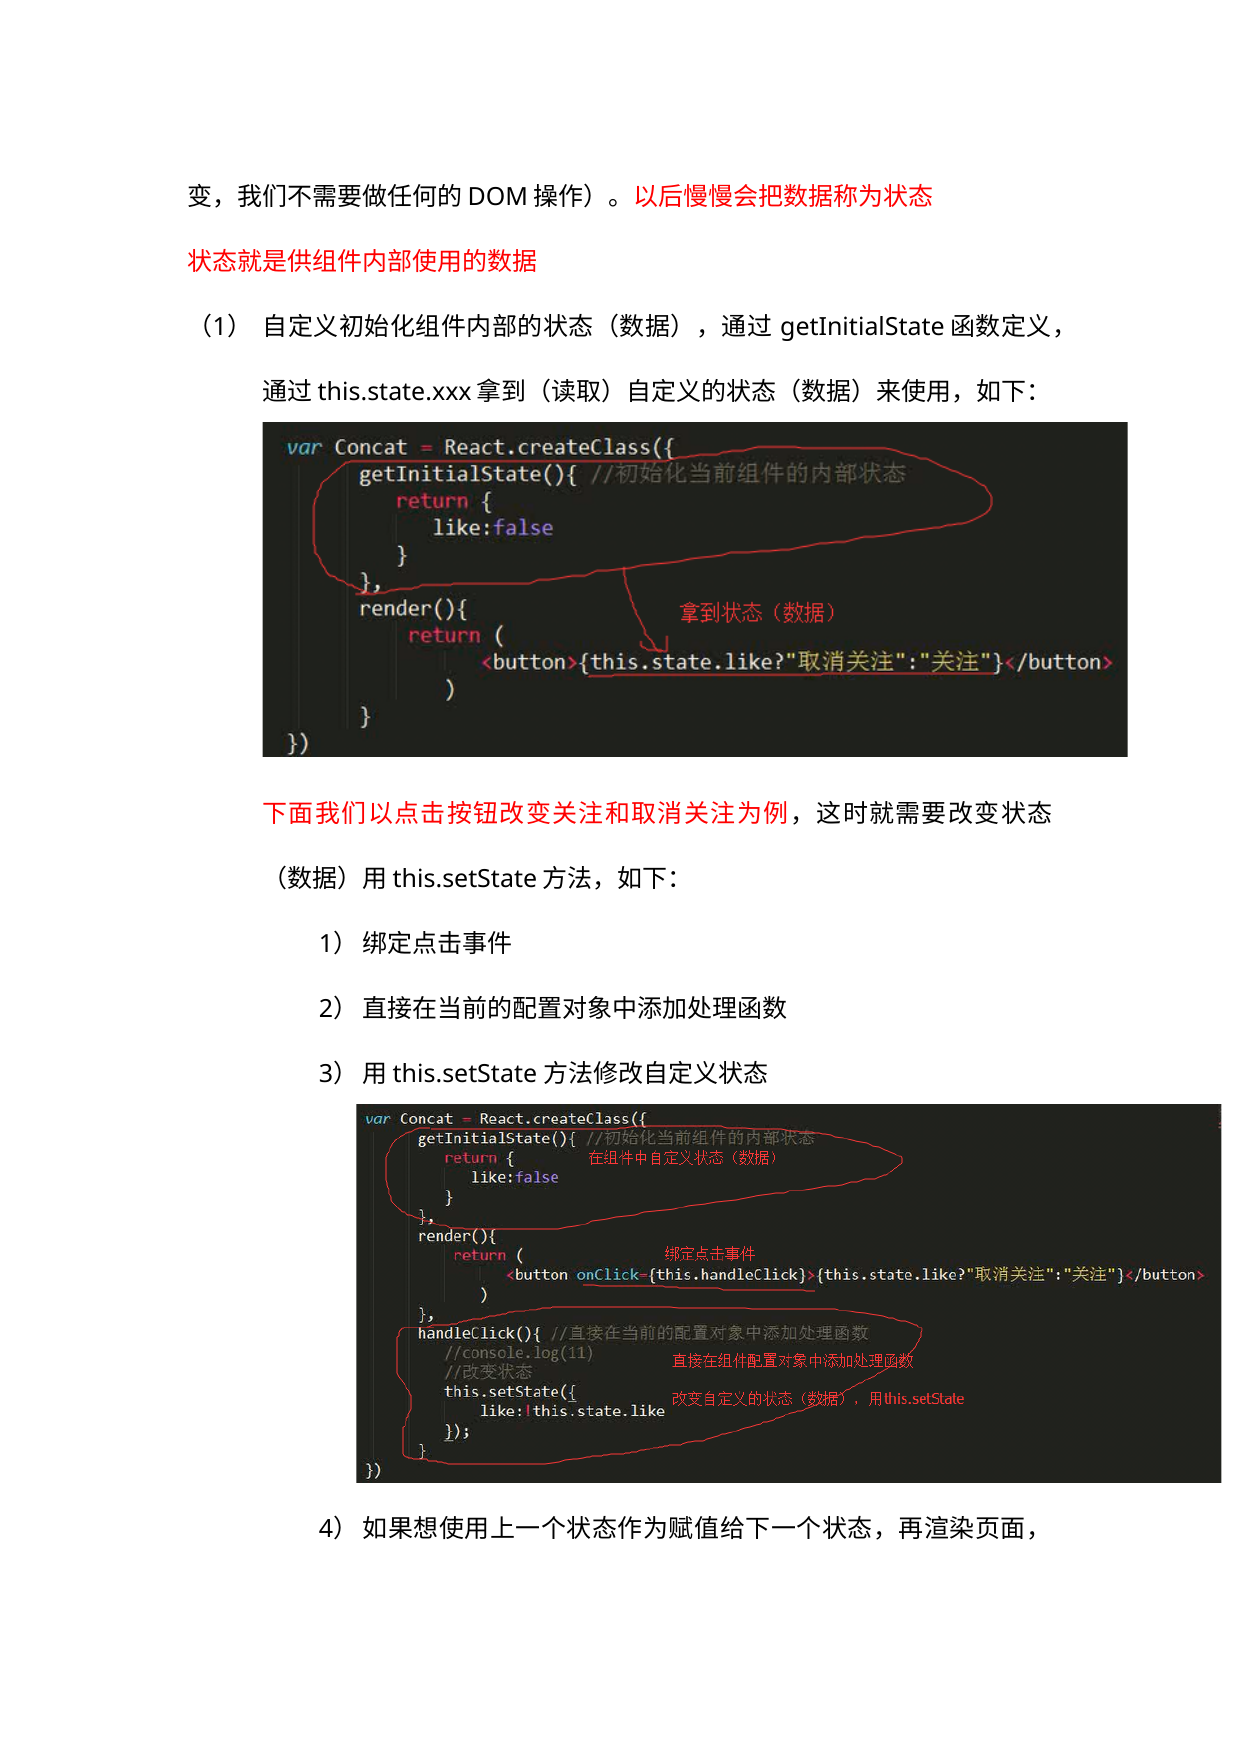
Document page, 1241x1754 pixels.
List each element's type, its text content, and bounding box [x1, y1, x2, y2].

list 下面我们以点击按钮改变关注和取消关注为例，这时就需要改变状态（数据）用this.setState方法，如下： [262, 779, 1053, 909]
list 直接在当前的配置对象中添加处理函数 [319, 974, 1053, 1039]
list 用this.setState 方法修改自定义状态 [319, 1039, 1053, 1104]
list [319, 1494, 1053, 1559]
picture [356, 1104, 1222, 1483]
text 状态就是供组件内部使用的数据 [187, 227, 1053, 292]
list 自定义初始化组件内部的状态（数据），通过getInitialState函数定义，通过this.state.xxx拿到（读取）自定义的状态（数据）来使用，如下： [187, 292, 1053, 422]
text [187, 162, 1053, 227]
list 绑定点击事件 [319, 909, 1053, 974]
picture [262, 422, 1128, 757]
